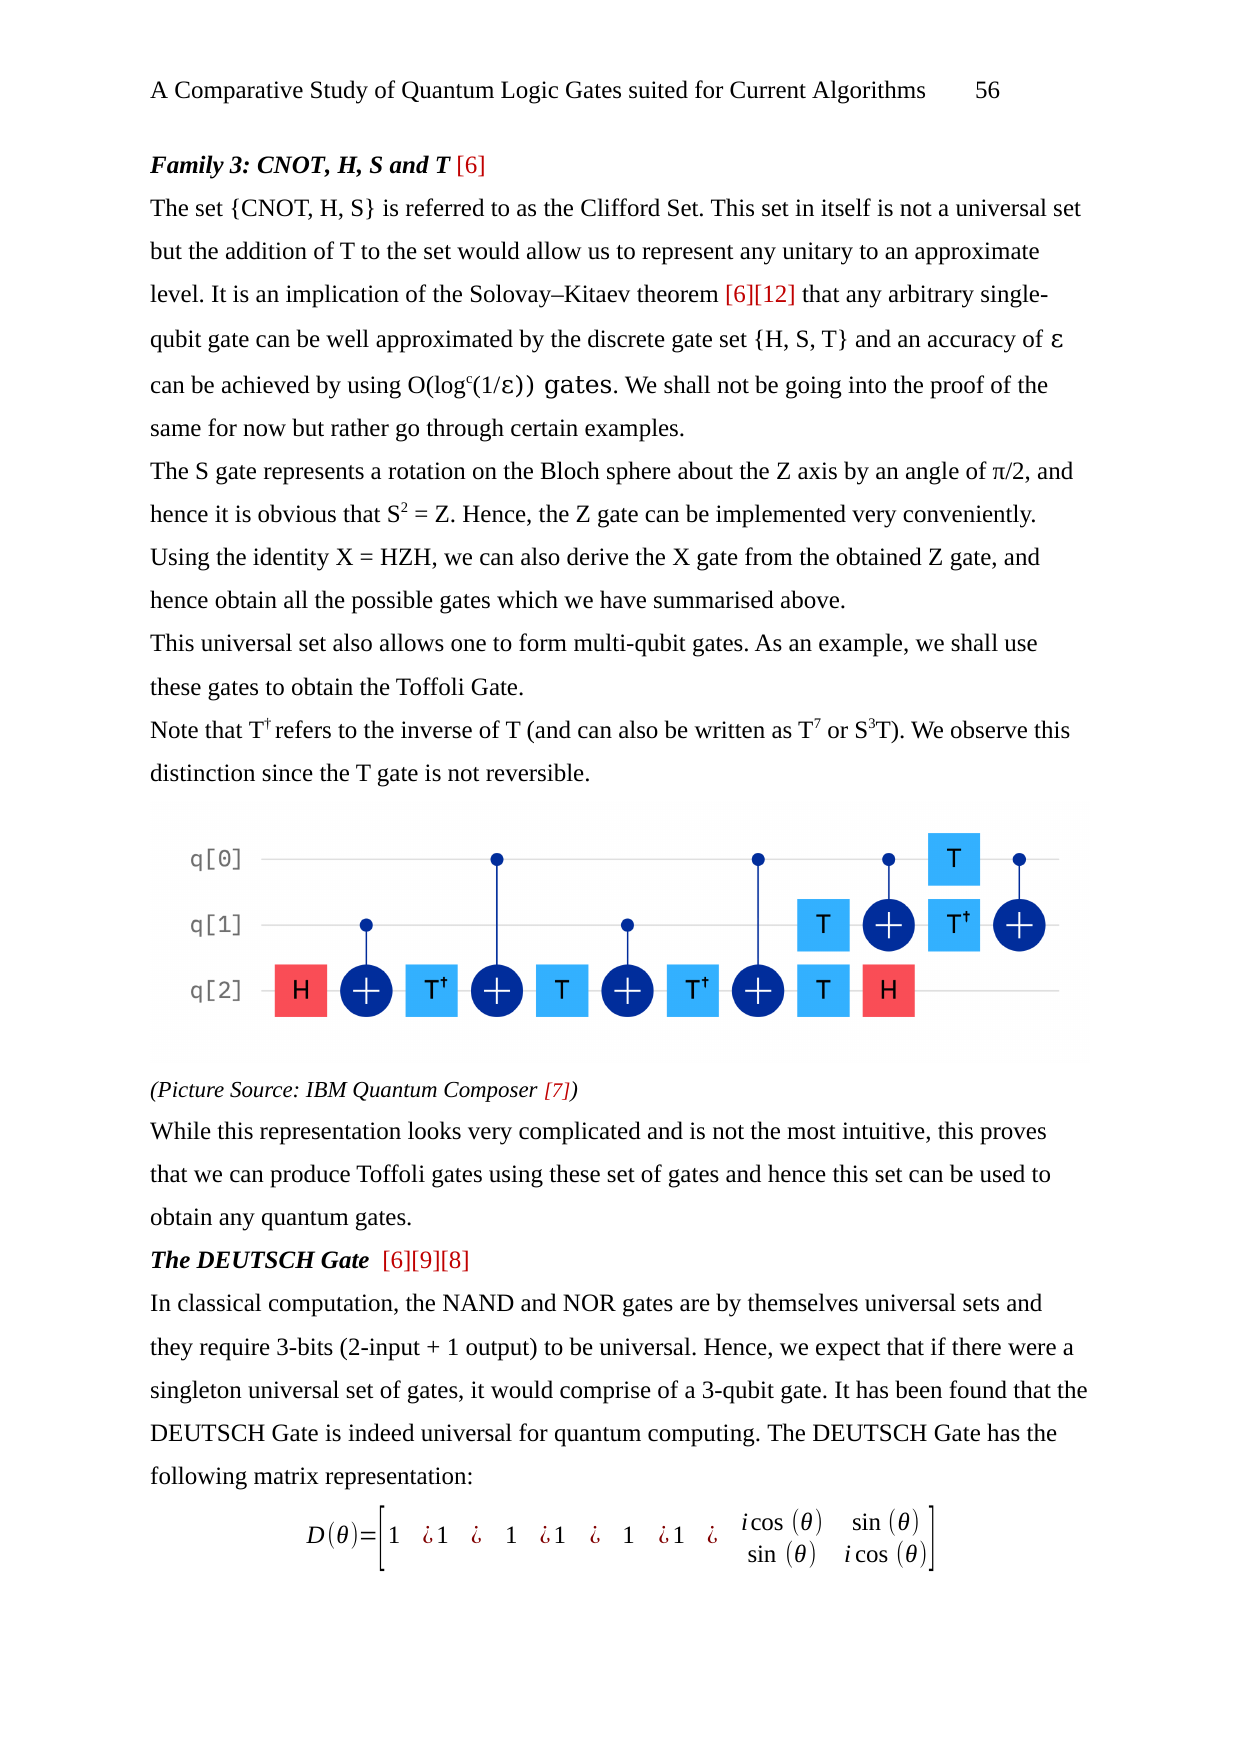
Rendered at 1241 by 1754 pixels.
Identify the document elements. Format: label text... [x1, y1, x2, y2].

text In classical computation, the NAND and NOR gates are by themselves universal sets and they require 3-bits (2-input + 1 output) to be universal. Hence, we expect that if there were a singleton universal set of gates, it would comprise of a 3-qubit gate. It has been found that the DEUTSCH Gate is indeed universal for quantum computing. The DEUTSCH Gate has the following matrix representation: [150, 1288, 1090, 1490]
text While this representation looks very complicated and is not the most intuitive, this proves that we can produce Toffoli gates using these set of gates and hence this set can be used to obtain any quantum gates. [150, 1116, 1090, 1231]
text Note that T† refers to the inverse of T (and can also be written as T7 or S3T). We observe this distinction since the T gate is not reversible. [150, 715, 1090, 787]
text This universal set also allows one to form multi-qubit gates. As an example, we shall use these gates to obtain the Toffoli Gate. [150, 628, 1090, 700]
subtitle Family 3: CNOT, H, S and T [6] [150, 150, 1090, 179]
text (Picture Source: IBM Quantum Composer [7]) [150, 1077, 1090, 1103]
text The set {CNOT, H, S} is referred to as the Clifford Set. This set in itself is not a universal set but the addition of T to the set would allow us to represent any unitary to an approximate level. It is an implication of the Solovay–Kitaev theorem [6][12] that any arbitrary single-qubit gate can be well approximated by the discrete gate set {H, S, T} and an accuracy of ε can be achieved by using O(logc(1/ε)) gates. We shall not be going into the proof of the same for now but rather go through certain examples. [150, 193, 1090, 442]
subtitle The DEUTSCH Gate [6][9][8] [150, 1245, 1090, 1274]
text The S gate represents a rotation on the Bloch sphere about the Z axis by an angle of π/2, and hence it is obvious that S2 = Z. Hence, the Z gate can be implemented very conveniently. Using the identity X = HZH, we can also derive the X gate from the obtained Z gate, and hence obtain all the possible gates which we have summarised above. [150, 456, 1090, 614]
picture [150, 801, 1091, 1063]
